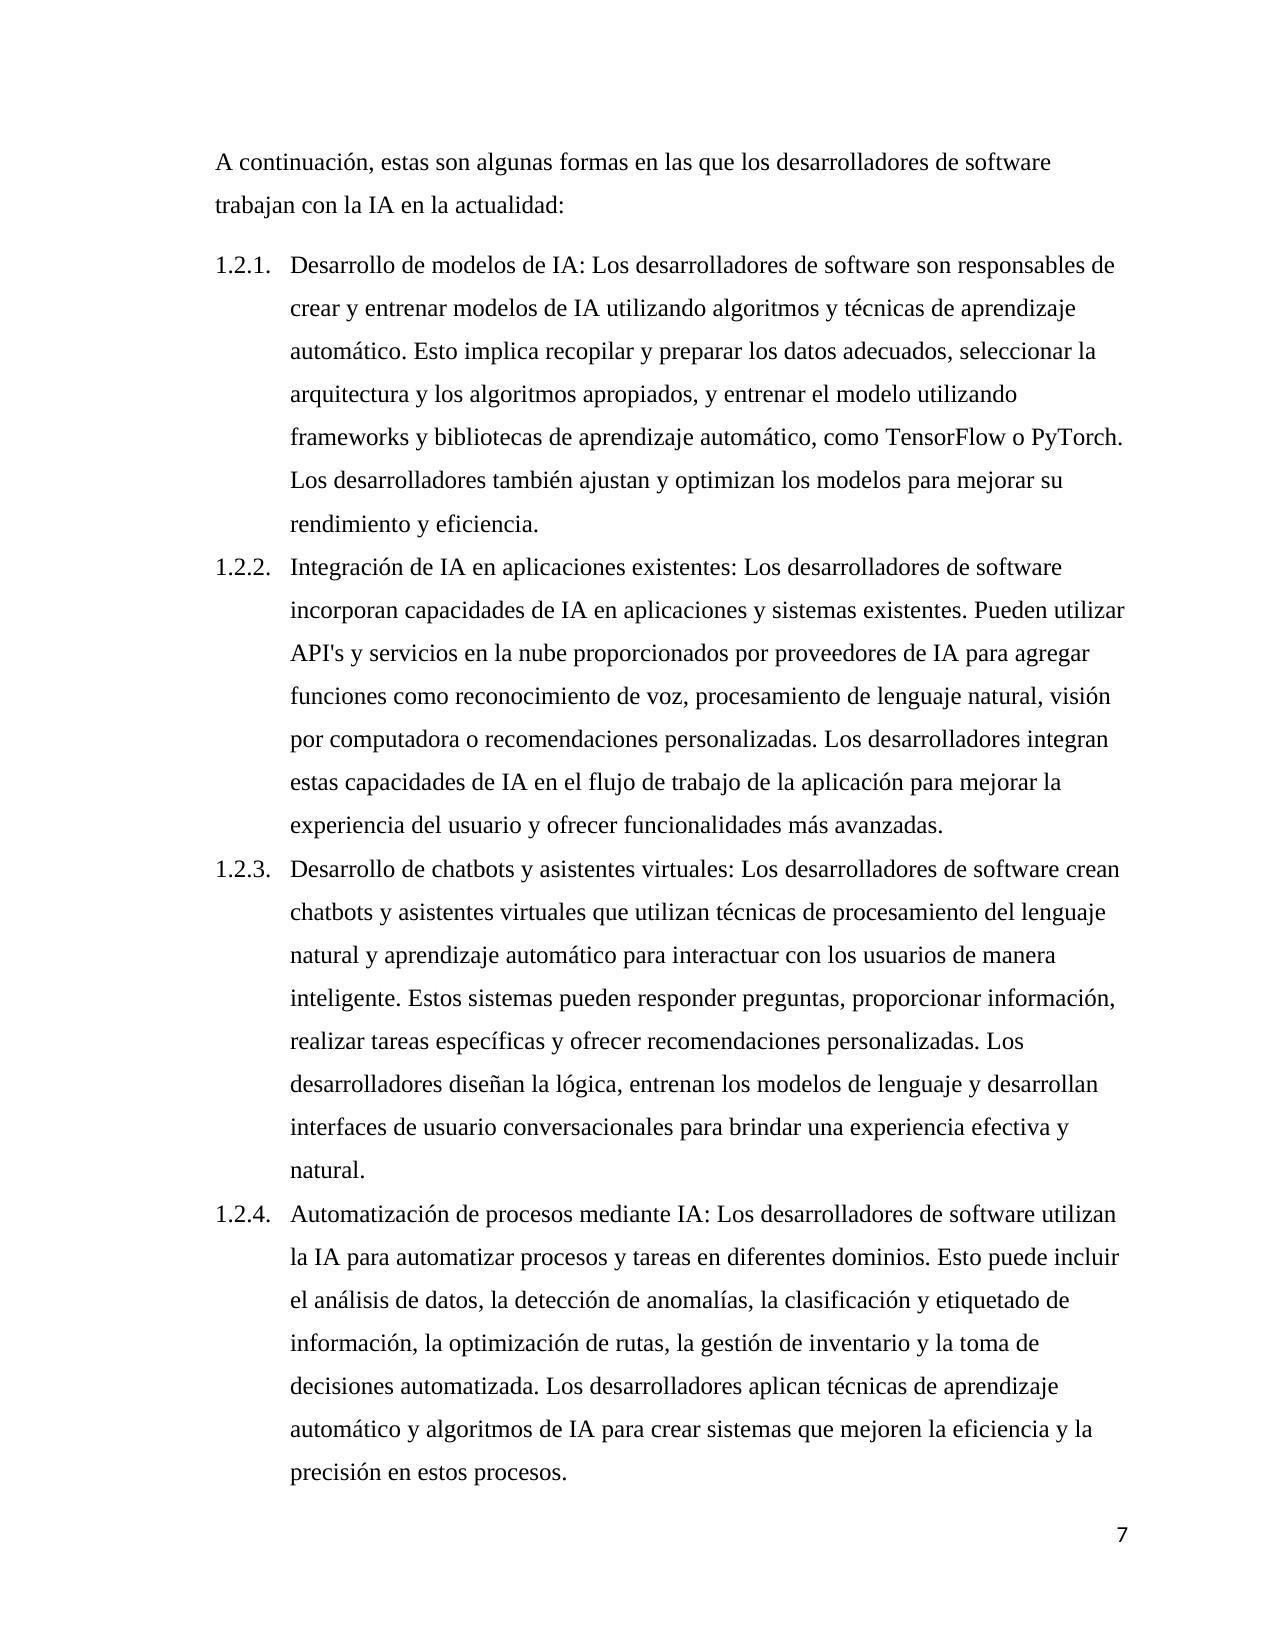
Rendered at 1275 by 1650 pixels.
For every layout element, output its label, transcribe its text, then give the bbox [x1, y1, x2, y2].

list Desarrollo de chatbots y asistentes virtuales: Los desarrolladores de software crean chatbots y asistentes virtuales que utilizan técnicas de procesamiento del lenguaje natural y aprendizaje automático para interactuar con los usuarios de manera inteligente. Estos sistemas pueden responder preguntas, proporcionar información, realizar tareas específicas y ofrecer recomendaciones personalizadas. Los desarrolladores diseñan la lógica, entrenan los modelos de lenguaje y desarrollan interfaces de usuario conversacionales para brindar una experiencia efectiva y natural. [215, 854, 1128, 1184]
text A continuación, estas son algunas formas en las que los desarrolladores de software trabajan con la IA en la actualidad: [215, 147, 1128, 219]
list Integración de IA en aplicaciones existentes: Los desarrolladores de software incorporan capacidades de IA en aplicaciones y sistemas existentes. Pueden utilizar API's y servicios en la nube proporcionados por proveedores de IA para agregar funciones como reconocimiento de voz, procesamiento de lenguaje natural, visión por computadora o recomendaciones personalizadas. Los desarrolladores integran estas capacidades de IA en el flujo de trabajo de la aplicación para mejorar la experiencia del usuario y ofrecer funcionalidades más avanzadas. [215, 552, 1128, 839]
list Desarrollo de modelos de IA: Los desarrolladores de software son responsables de crear y entrenar modelos de IA utilizando algoritmos y técnicas de aprendizaje automático. Esto implica recopilar y preparar los datos adecuados, seleccionar la arquitectura y los algoritmos apropiados, y entrenar el modelo utilizando frameworks y bibliotecas de aprendizaje automático, como TensorFlow o PyTorch. Los desarrolladores también ajustan y optimizan los modelos para mejorar su rendimiento y eficiencia. [215, 250, 1128, 537]
list Automatización de procesos mediante IA: Los desarrolladores de software utilizan la IA para automatizar procesos y tareas en diferentes dominios. Esto puede incluir el análisis de datos, la detección de anomalías, la clasificación y etiquetado de información, la optimización de rutas, la gestión de inventario y la toma de decisiones automatizada. Los desarrolladores aplican técnicas de aprendizaje automático y algoritmos de IA para crear sistemas que mejoren la eficiencia y la precisión en estos procesos. [215, 1199, 1128, 1486]
